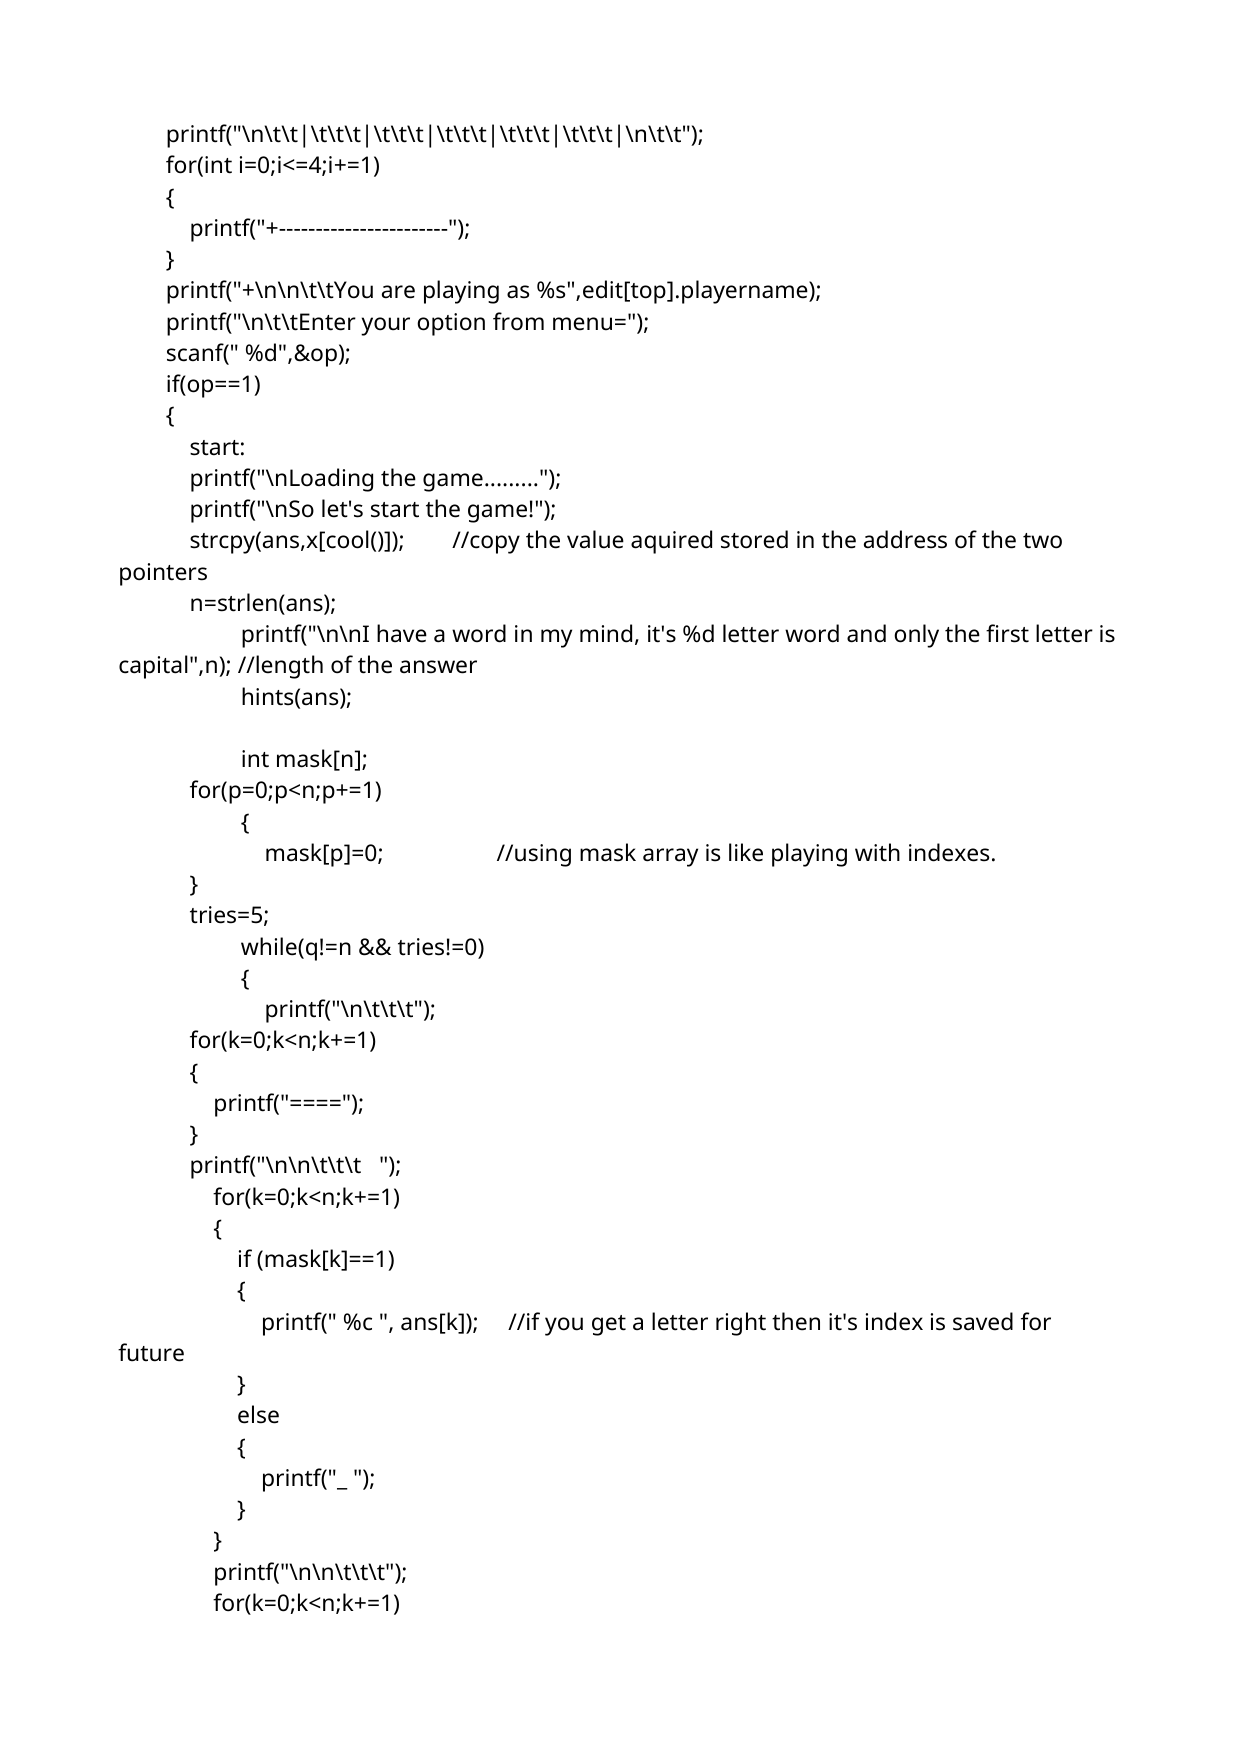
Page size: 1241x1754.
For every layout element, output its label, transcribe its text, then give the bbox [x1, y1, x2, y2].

text printf("===="); [118, 1087, 1122, 1118]
text mask[p]=0; //using mask array is like playing with indexes. [118, 837, 1122, 868]
text { [118, 806, 1122, 837]
text printf("\nSo let's start the game!"); [118, 493, 1122, 524]
text for(p=0;p<n;p+=1) [118, 774, 1122, 806]
text scanf(" %d",&op); [118, 337, 1122, 368]
text else [118, 1399, 1122, 1431]
text } [118, 1493, 1122, 1524]
text for(k=0;k<n;k+=1) [118, 1181, 1122, 1212]
text { [118, 181, 1122, 212]
text printf("\n\t\t\t"); [118, 993, 1122, 1024]
text printf("\n\n\t\t\t "); [118, 1149, 1122, 1181]
text } [118, 243, 1122, 274]
text for(k=0;k<n;k+=1) [118, 1587, 1122, 1618]
text { [118, 1212, 1122, 1243]
text printf("\nLoading the game........."); [118, 462, 1122, 493]
text printf("\n\t\t|\t\t\t|\t\t\t|\t\t\t|\t\t\t|\t\t\t|\n\t\t"); [118, 118, 1122, 149]
text } [118, 1118, 1122, 1149]
text printf("+\n\n\t\tYou are playing as %s",edit[top].playername); [118, 274, 1122, 306]
text int mask[n]; [118, 743, 1122, 774]
text while(q!=n && tries!=0) [118, 931, 1122, 962]
text strcpy(ans,x[cool()]); //copy the value aquired stored in the address of the two pointers [118, 524, 1122, 587]
text if(op==1) [118, 368, 1122, 399]
text } [118, 1524, 1122, 1556]
text { [118, 962, 1122, 993]
text for(int i=0;i<=4;i+=1) [118, 149, 1122, 181]
text for(k=0;k<n;k+=1) [118, 1024, 1122, 1056]
text { [118, 399, 1122, 431]
text start: [118, 431, 1122, 462]
text printf(" %c ", ans[k]); //if you get a letter right then it's index is saved for future [118, 1306, 1122, 1368]
text { [118, 1274, 1122, 1306]
text } [118, 1368, 1122, 1399]
text } [118, 868, 1122, 899]
text printf("+-----------------------"); [118, 212, 1122, 243]
text { [118, 1431, 1122, 1462]
text tries=5; [118, 899, 1122, 931]
text if (mask[k]==1) [118, 1243, 1122, 1274]
text n=strlen(ans); [118, 587, 1122, 618]
text printf("\n\t\tEnter your option from menu="); [118, 306, 1122, 337]
text { [118, 1056, 1122, 1087]
text printf("\n\n\t\t\t"); [118, 1556, 1122, 1587]
text printf("_ "); [118, 1462, 1122, 1493]
text hints(ans); [118, 681, 1122, 712]
text printf("\n\nI have a word in my mind, it's %d letter word and only the first letter is capital",n); //length of the answer [118, 618, 1122, 681]
